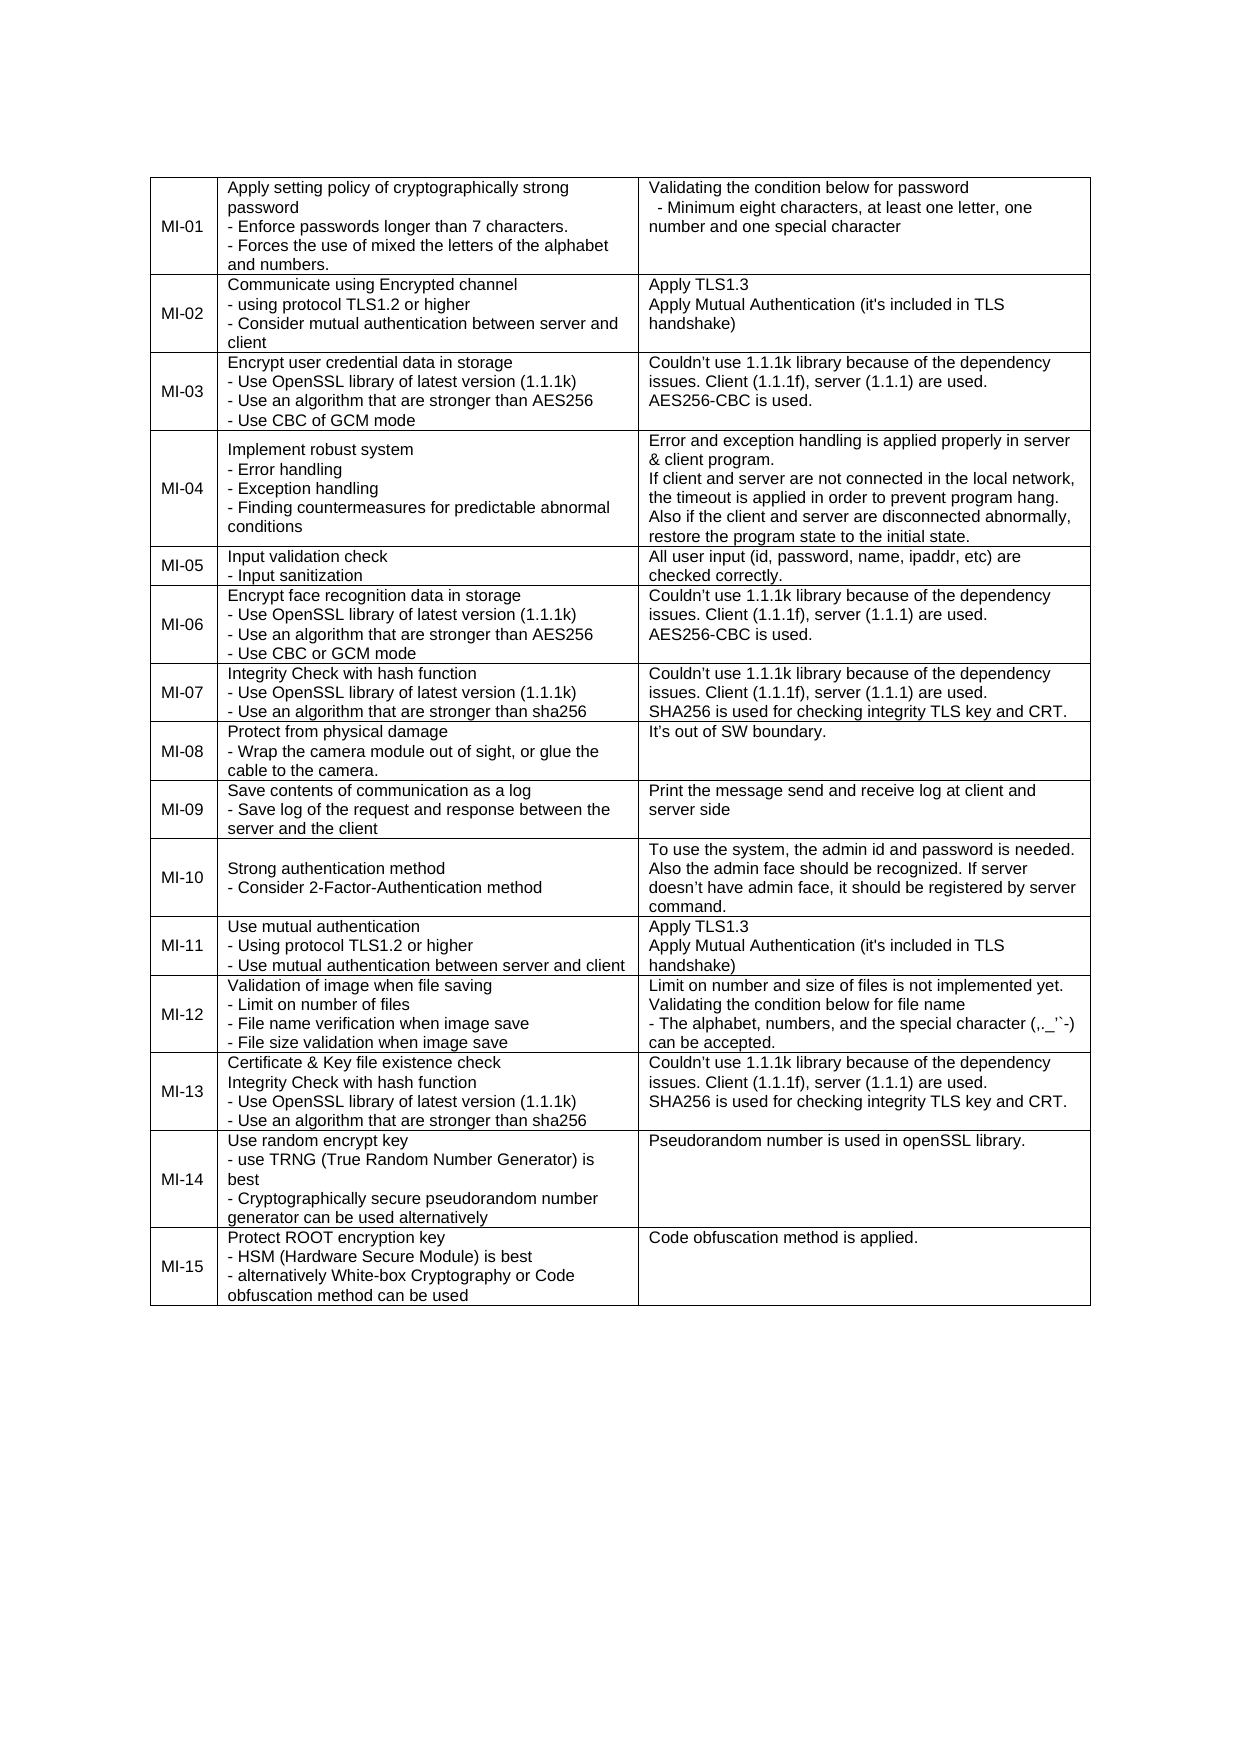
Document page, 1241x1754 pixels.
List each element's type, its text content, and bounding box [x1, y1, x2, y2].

table_cell Code obfuscation method is applied. [639, 1228, 1090, 1304]
table_cell Strong authentication method - Consider 2-Factor-Authentication method [218, 839, 638, 916]
table_cell Integrity Check with hash function - Use OpenSSL library of latest version (1.1.1k) - Use an algorithm that are stronger than sha256 [218, 664, 638, 721]
table_cell Error and exception handling is applied properly in server & client program. If client and server are not connected in the local network, the timeout is applied in order to prevent program hang. Also if the client and server are disconnected abnormally, restore the program state to the initial state. [639, 431, 1090, 546]
table_cell Apply TLS1.3 Apply Mutual Authentication (it's included in TLS handshake) [639, 275, 1090, 352]
table_cell MI-12 [151, 976, 217, 1052]
table_cell MI-10 [151, 839, 217, 916]
table_cell MI-02 [151, 275, 217, 352]
table_cell MI-11 [151, 917, 217, 974]
table_cell Encrypt user credential data in storage - Use OpenSSL library of latest version (1.1.1k) - Use an algorithm that are stronger than AES256 - Use CBC of GCM mode [218, 353, 638, 429]
table_cell MI-15 [151, 1228, 217, 1304]
table_cell Validation of image when file saving - Limit on number of files - File name verification when image save - File size validation when image save [218, 976, 638, 1052]
table_cell Encrypt face recognition data in storage - Use OpenSSL library of latest version (1.1.1k) - Use an algorithm that are stronger than AES256 - Use CBC or GCM mode [218, 586, 638, 663]
table_cell Protect from physical damage - Wrap the camera module out of sight, or glue the cable to the camera. [218, 722, 638, 780]
table_cell Save contents of communication as a log - Save log of the request and response between the server and the client [218, 781, 638, 838]
table_cell Print the message send and receive log at client and server side [639, 781, 1090, 838]
table_cell MI-08 [151, 722, 217, 780]
table_cell MI-06 [151, 586, 217, 663]
table_cell MI-05 [151, 547, 217, 585]
table_cell Certificate & Key file existence check Integrity Check with hash function - Use OpenSSL library of latest version (1.1.1k) - Use an algorithm that are stronger than sha256 [218, 1053, 638, 1130]
table_cell Implement robust system - Error handling - Exception handling - Finding countermeasures for predictable abnormal conditions [218, 431, 638, 546]
table_cell It’s out of SW boundary. [639, 722, 1090, 780]
table_cell To use the system, the admin id and password is needed. Also the admin face should be recognized. If server doesn’t have admin face, it should be registered by server command. [639, 839, 1090, 916]
table_cell MI-13 [151, 1053, 217, 1130]
table_cell Communicate using Encrypted channel - using protocol TLS1.2 or higher - Consider mutual authentication between server and client [218, 275, 638, 352]
table_cell Couldn’t use 1.1.1k library because of the dependency issues. Client (1.1.1f), server (1.1.1) are used. AES256-CBC is used. [639, 353, 1090, 429]
table_cell Use mutual authentication - Using protocol TLS1.2 or higher - Use mutual authentication between server and client [218, 917, 638, 974]
table_cell MI-03 [151, 353, 217, 429]
table_cell Protect ROOT encryption key - HSM (Hardware Secure Module) is best - alternatively White-box Cryptography or Code obfuscation method can be used [218, 1228, 638, 1304]
table_cell Input validation check - Input sanitization [218, 547, 638, 585]
table_cell All user input (id, password, name, ipaddr, etc) are checked correctly. [639, 547, 1090, 585]
table_cell MI-04 [151, 431, 217, 546]
table_cell Limit on number and size of files is not implemented yet. Validating the condition below for file name - The alphabet, numbers, and the special character (,._’`-) can be accepted. [639, 976, 1090, 1052]
table_cell Apply setting policy of cryptographically strong password - Enforce passwords longer than 7 characters. - Forces the use of mixed the letters of the alphabet and numbers. [218, 178, 638, 274]
table_cell Couldn’t use 1.1.1k library because of the dependency issues. Client (1.1.1f), server (1.1.1) are used. SHA256 is used for checking integrity TLS key and CRT. [639, 664, 1090, 721]
table_cell MI-09 [151, 781, 217, 838]
table_cell MI-07 [151, 664, 217, 721]
table_cell Validating the condition below for password - Minimum eight characters, at least one letter, one number and one special character [639, 178, 1090, 274]
table_cell Use random encrypt key - use TRNG (True Random Number Generator) is best - Cryptographically secure pseudorandom number generator can be used alternatively [218, 1131, 638, 1227]
table_cell MI-14 [151, 1131, 217, 1227]
table_cell Apply TLS1.3 Apply Mutual Authentication (it's included in TLS handshake) [639, 917, 1090, 974]
table_cell Couldn’t use 1.1.1k library because of the dependency issues. Client (1.1.1f), server (1.1.1) are used. SHA256 is used for checking integrity TLS key and CRT. [639, 1053, 1090, 1130]
table_cell Couldn’t use 1.1.1k library because of the dependency issues. Client (1.1.1f), server (1.1.1) are used. AES256-CBC is used. [639, 586, 1090, 663]
table_cell MI-01 [151, 178, 217, 274]
table_cell Pseudorandom number is used in openSSL library. [639, 1131, 1090, 1227]
